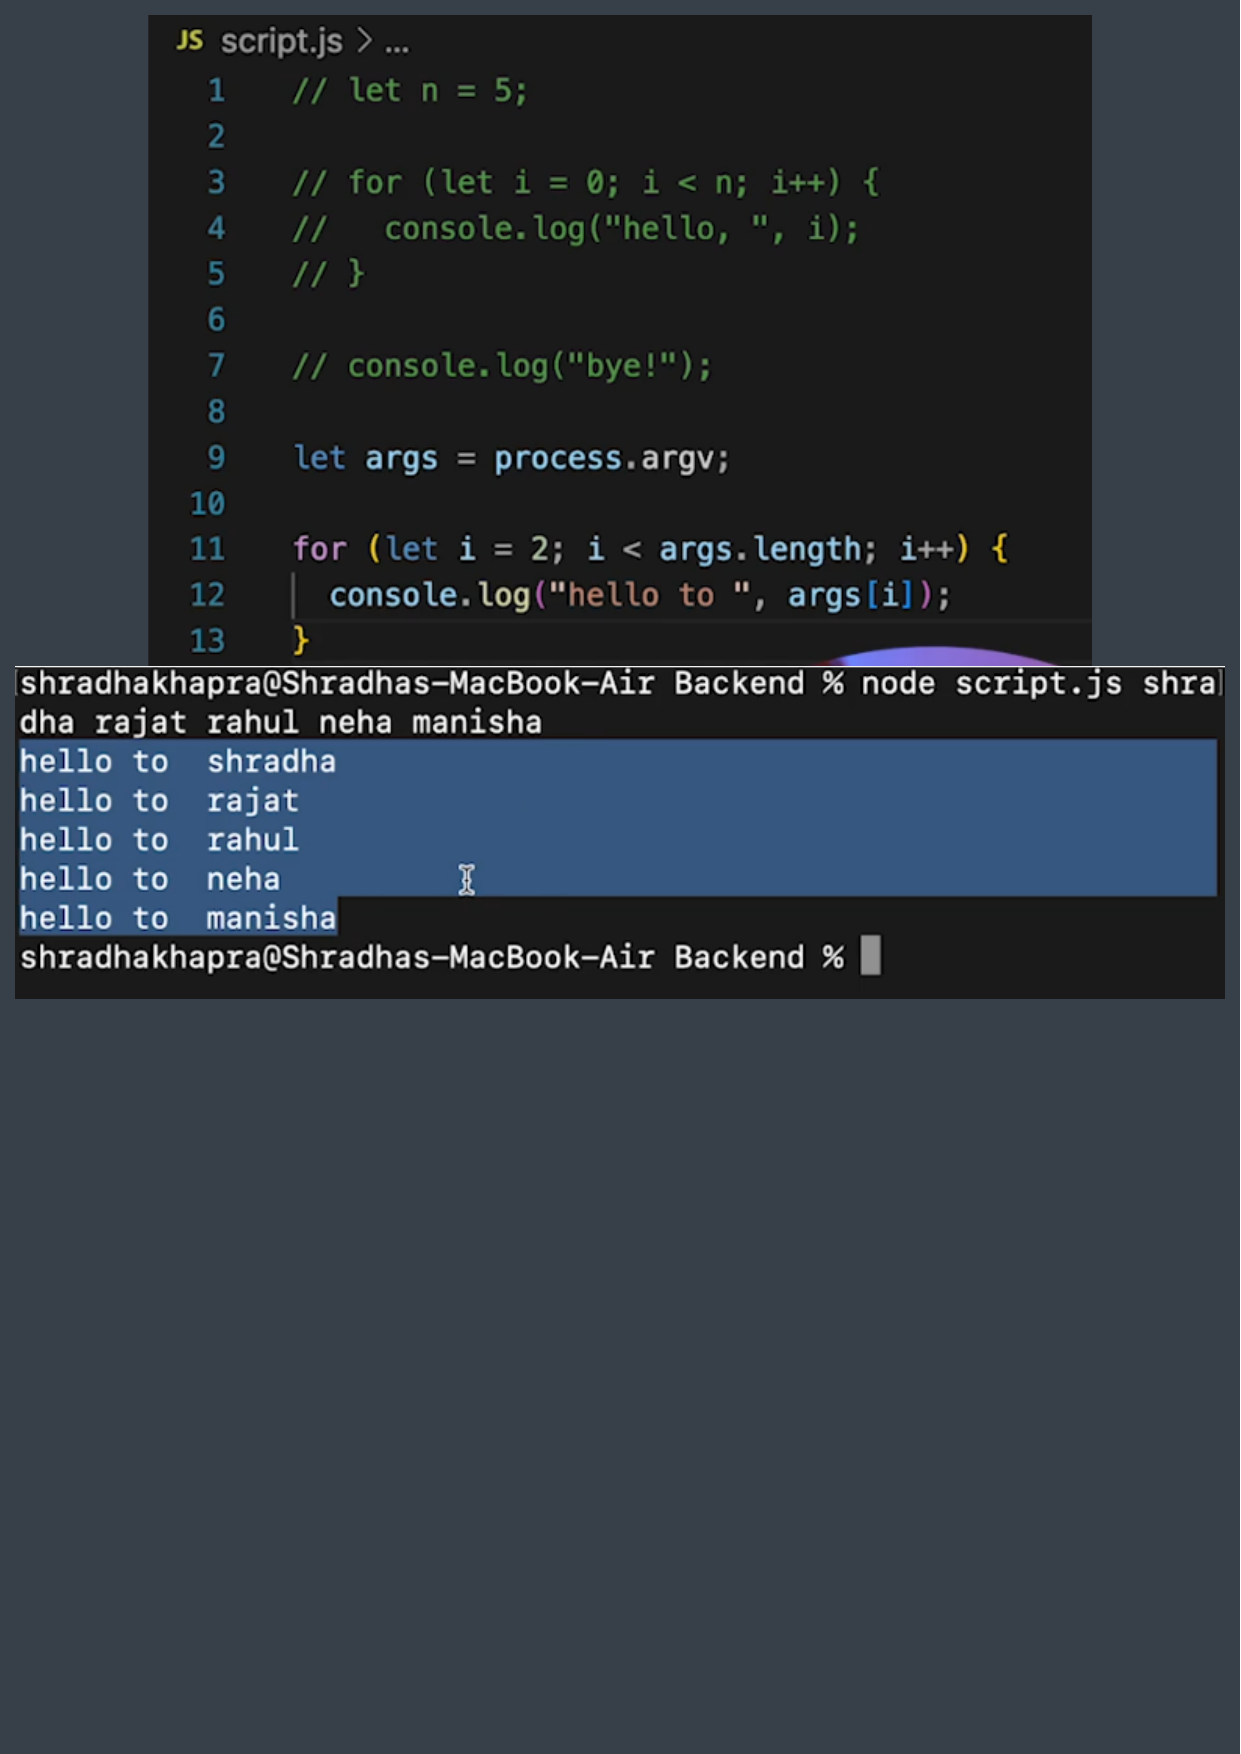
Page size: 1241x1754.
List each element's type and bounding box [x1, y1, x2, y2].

picture [15, 15, 1225, 999]
